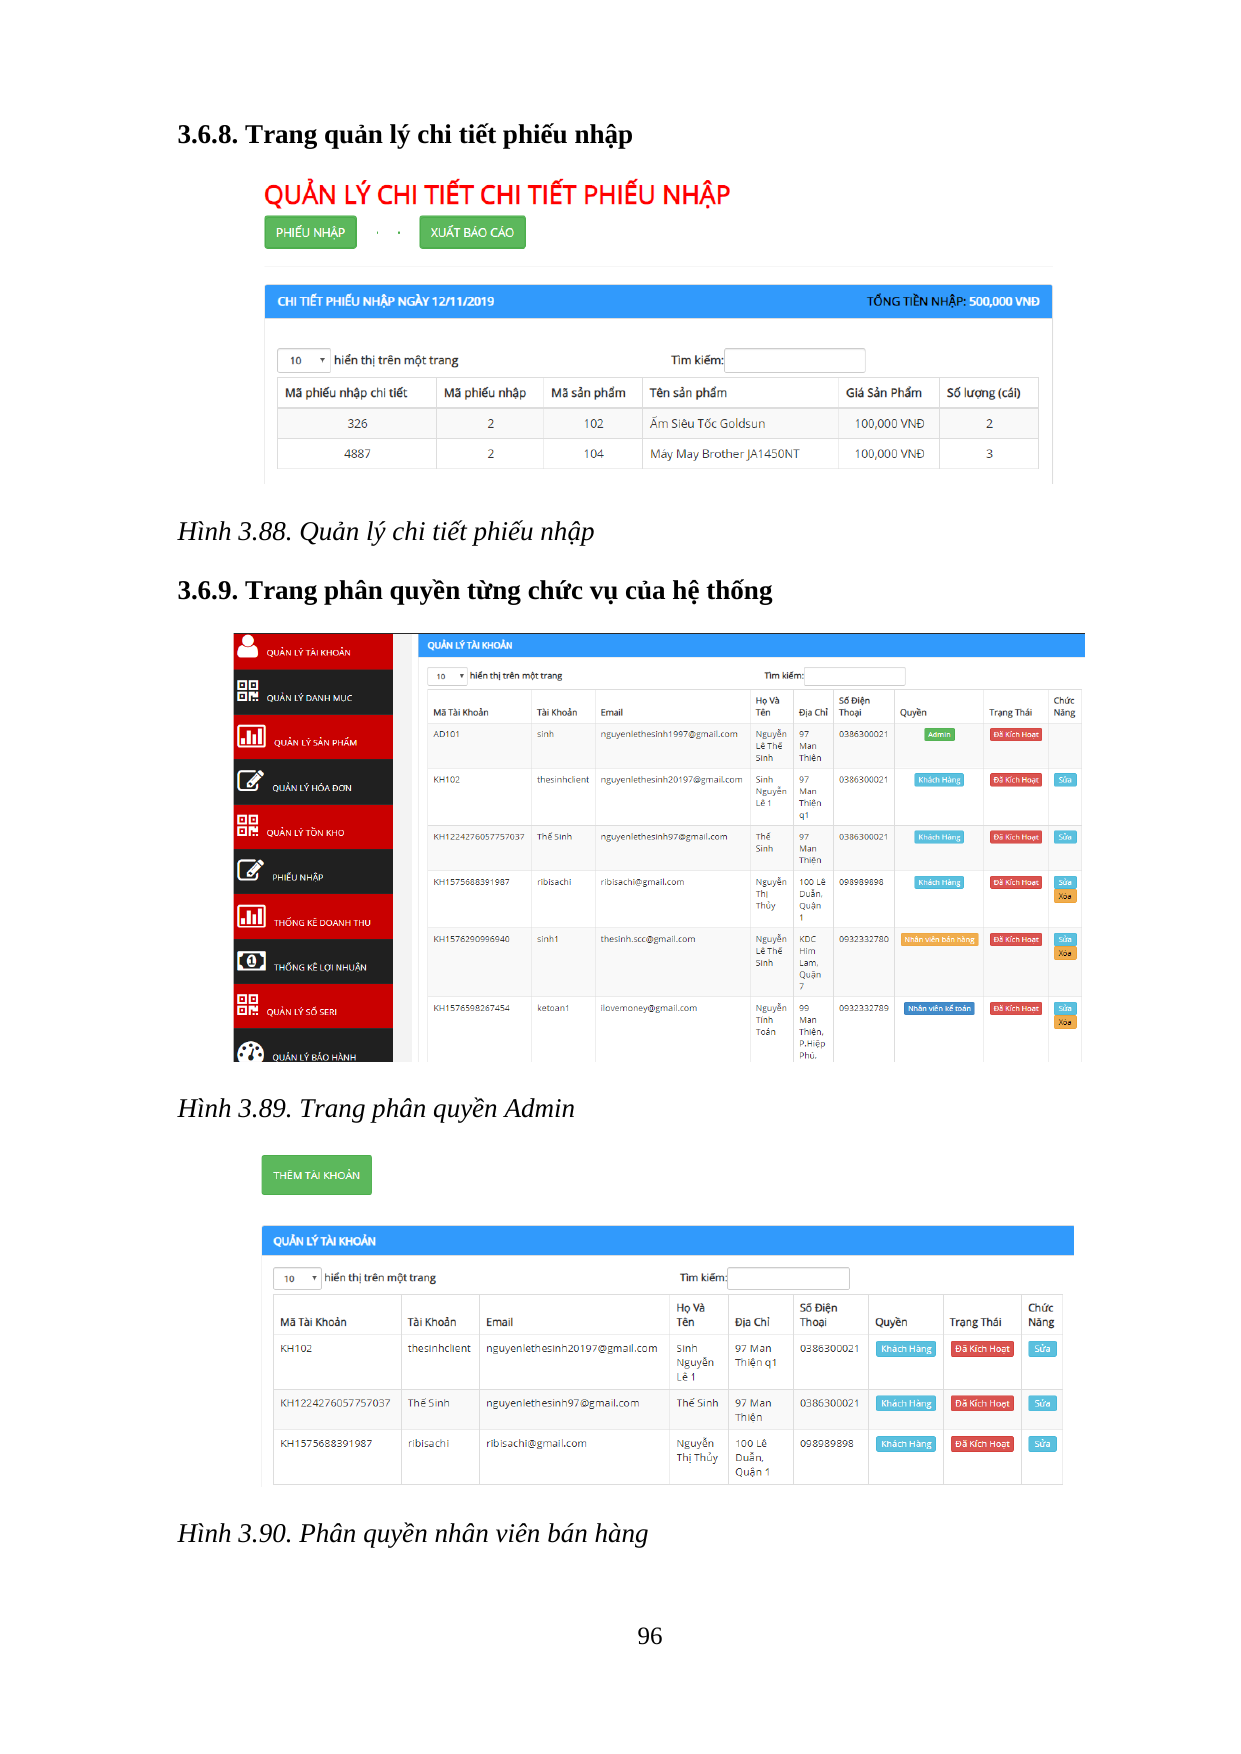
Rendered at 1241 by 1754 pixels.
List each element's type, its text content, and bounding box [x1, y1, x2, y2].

picture [233, 633, 1085, 1062]
picture [261, 1151, 1074, 1487]
subtitle Trang phân quyền từng chức vụ của hệ thống [177, 574, 1122, 605]
subtitle Trang quản lý chi tiết phiếu nhập [177, 118, 1122, 149]
picture [261, 177, 1055, 484]
